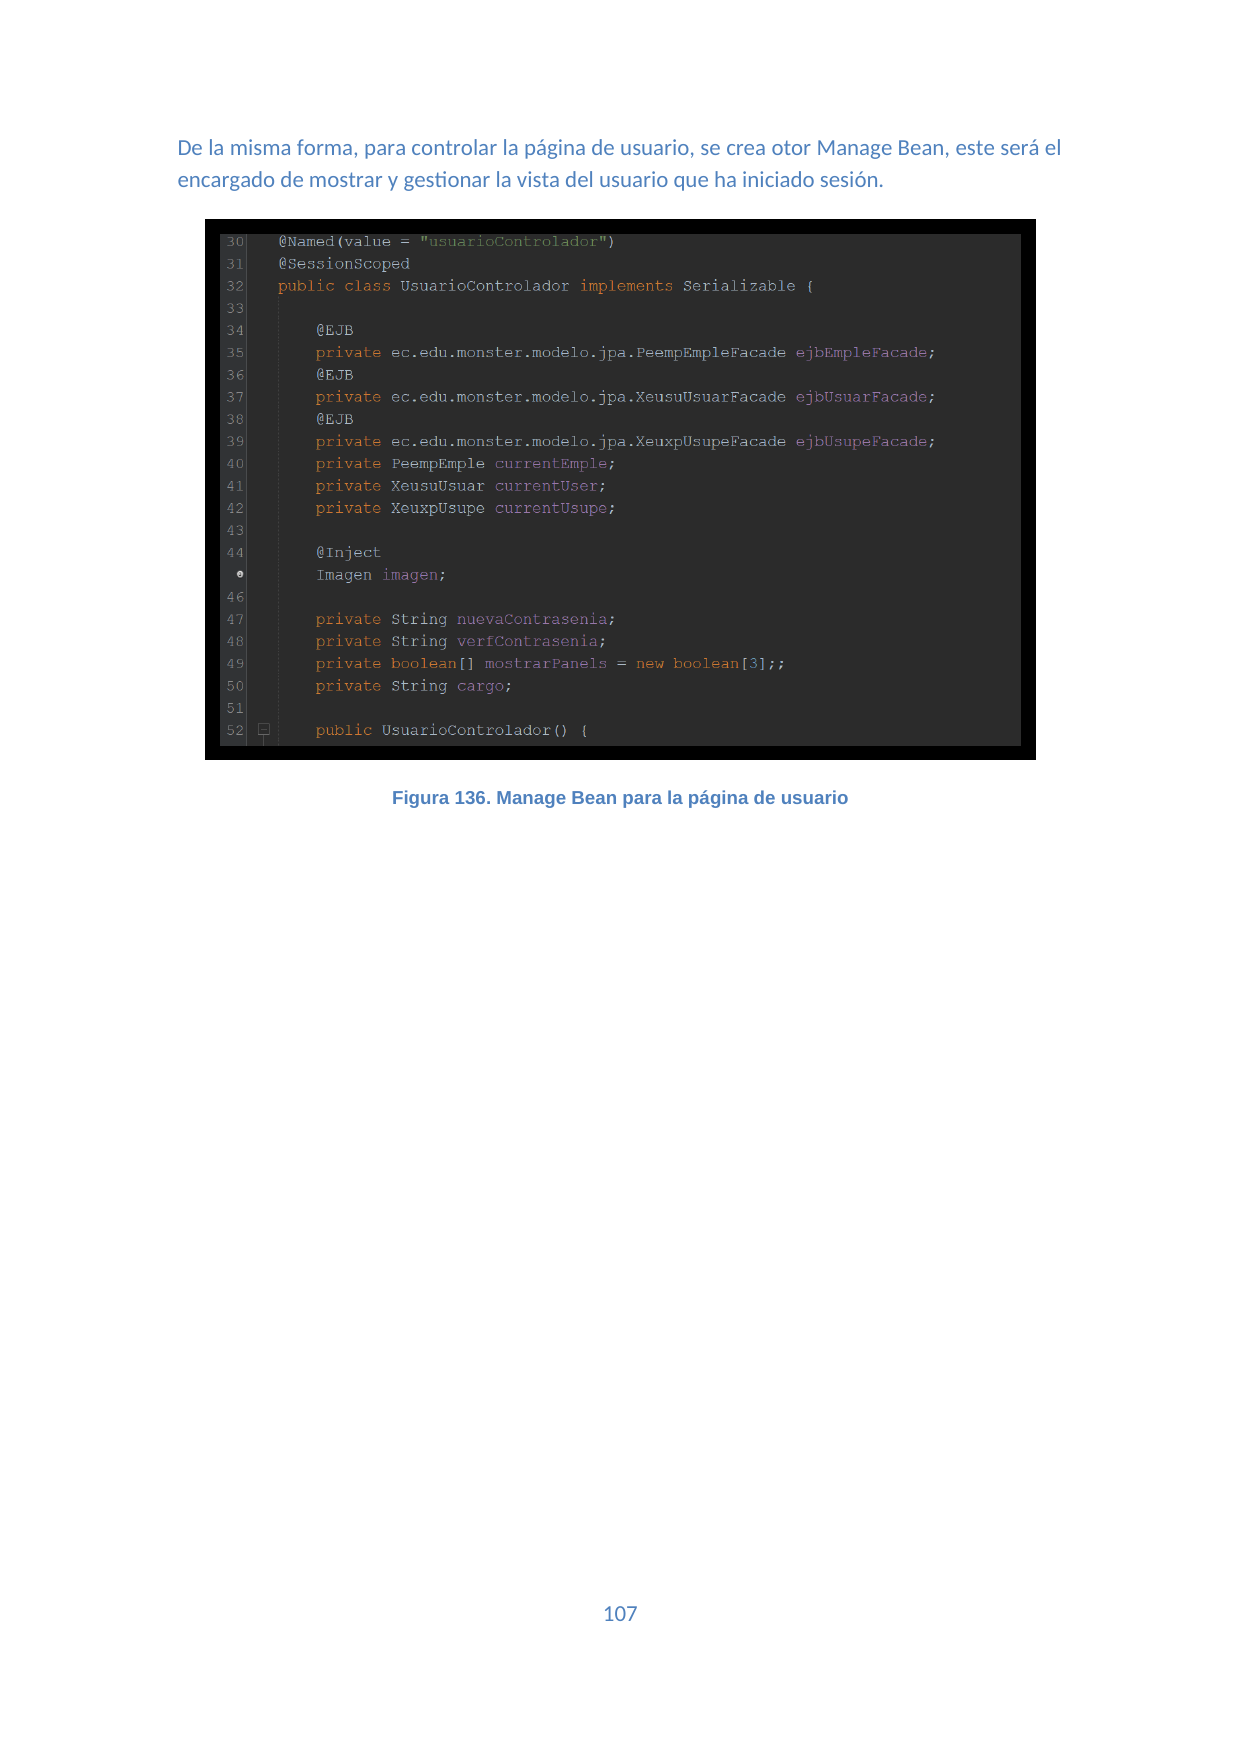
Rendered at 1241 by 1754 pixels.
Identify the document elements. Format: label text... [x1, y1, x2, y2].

picture [220, 234, 1021, 746]
text Figura 136. Manage Bean para la página de usuario [177, 787, 1063, 809]
text De la misma forma, para controlar la página de usuario, se crea otor Manage Bean, este será el encargado de mostrar y gestionar la vista del usuario que ha iniciado sesión. [177, 133, 1063, 193]
